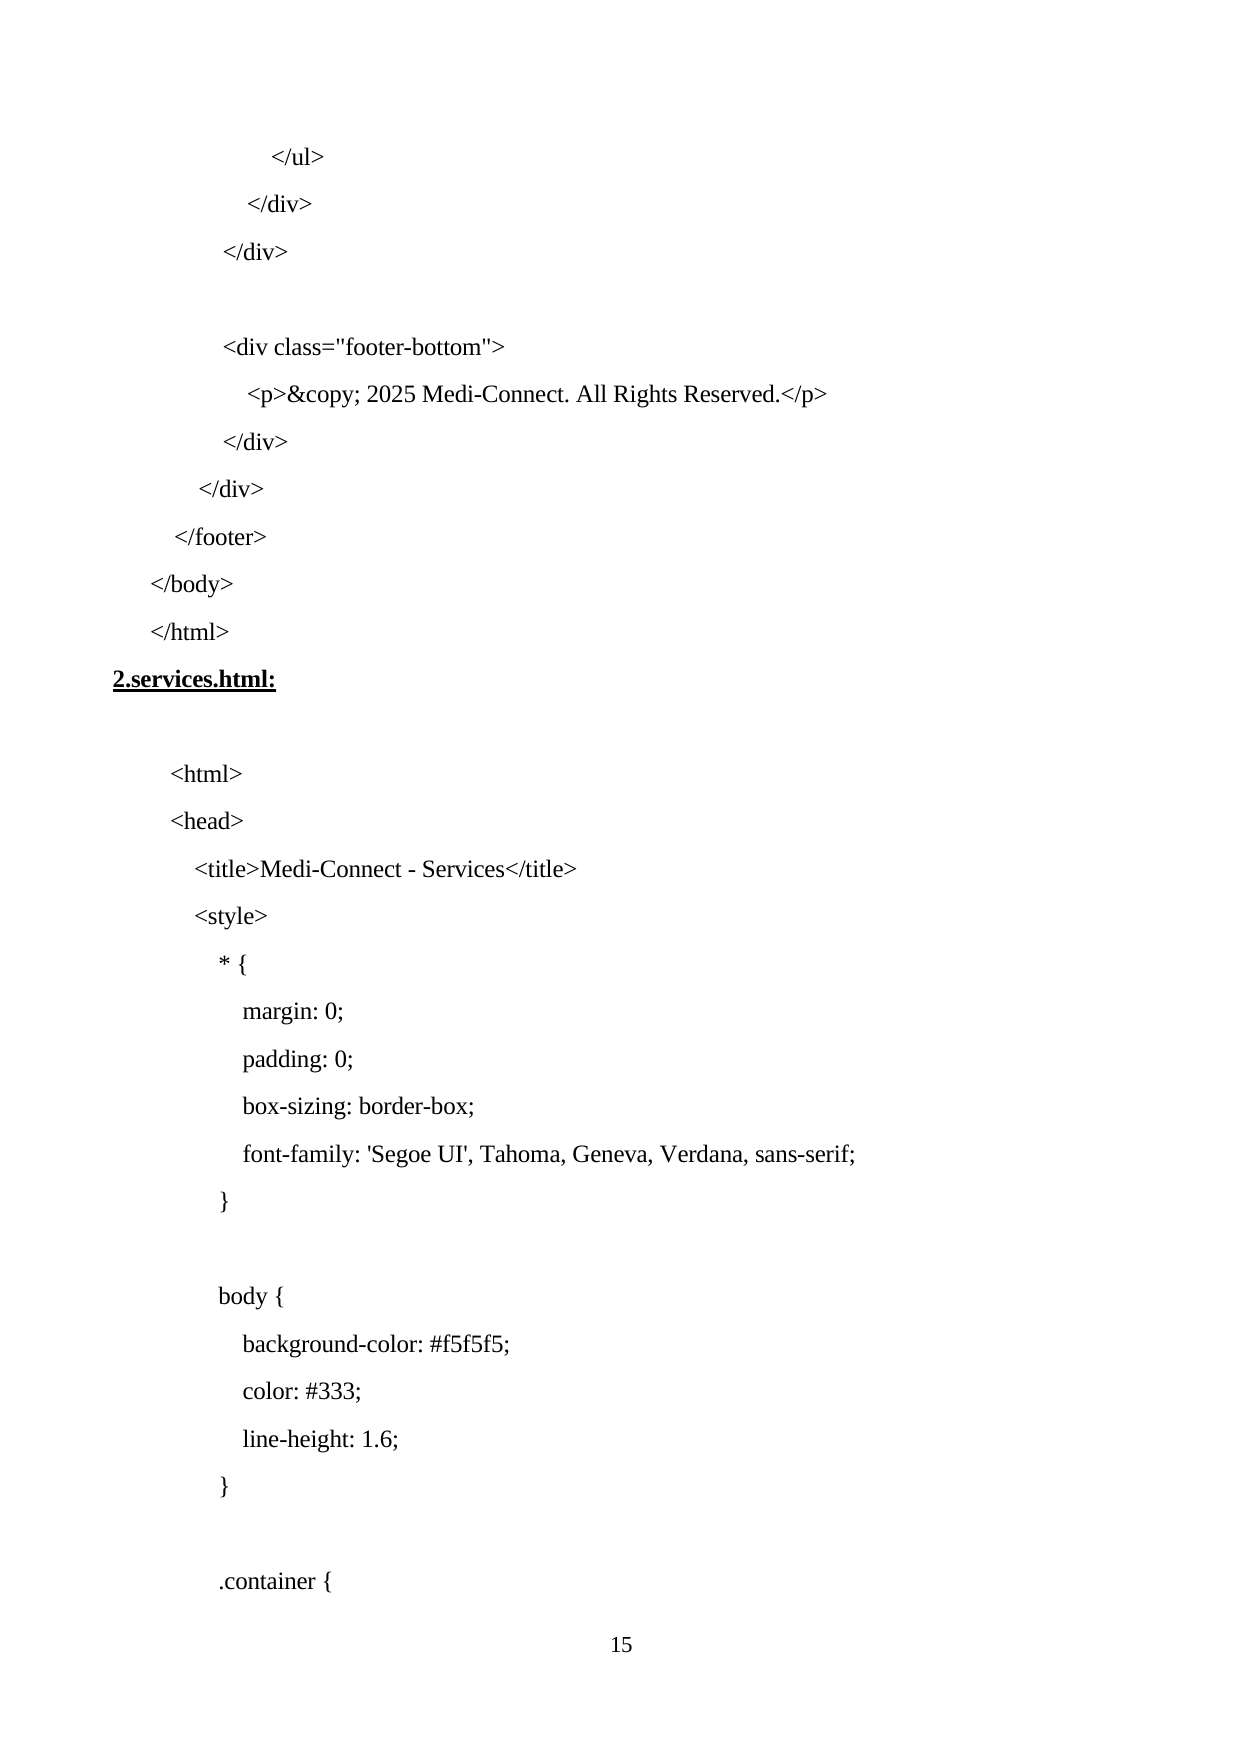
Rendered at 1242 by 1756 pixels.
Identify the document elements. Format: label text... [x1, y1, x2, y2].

subtitle <style> [170, 901, 1129, 930]
subtitle padding: 0; [170, 1044, 1129, 1073]
subtitle body { [170, 1281, 1129, 1310]
text </div> [150, 474, 1129, 503]
text </ul> [150, 142, 1129, 170]
subtitle <head> [170, 806, 1129, 835]
subtitle } [170, 1186, 1129, 1215]
text </html> [150, 617, 1129, 645]
subtitle <title>Medi-Connect - Services</title> [170, 854, 1129, 883]
subtitle line-height: 1.6; [170, 1424, 1129, 1453]
text </div> [150, 427, 1129, 455]
text </div> [150, 189, 1129, 218]
subtitle box-sizing: border-box; [170, 1091, 1129, 1120]
subtitle font-family: 'Segoe UI', Tahoma, Geneva, Verdana, sans-serif; [170, 1139, 1129, 1168]
text 2.services.html: [112, 664, 1129, 693]
text </footer> [150, 522, 1129, 550]
subtitle background-color: #f5f5f5; [170, 1329, 1129, 1358]
subtitle color: #333; [170, 1376, 1129, 1405]
text </body> [150, 569, 1129, 598]
subtitle <html> [170, 759, 1129, 788]
text <p>&copy; 2025 Medi-Connect. All Rights Reserved.</p> [150, 379, 1129, 408]
text </div> [150, 237, 1129, 265]
subtitle * { [170, 949, 1129, 978]
subtitle .container { [170, 1566, 1129, 1595]
subtitle } [170, 1471, 1129, 1500]
subtitle margin: 0; [170, 996, 1129, 1025]
text <div class="footer-bottom"> [150, 332, 1129, 360]
